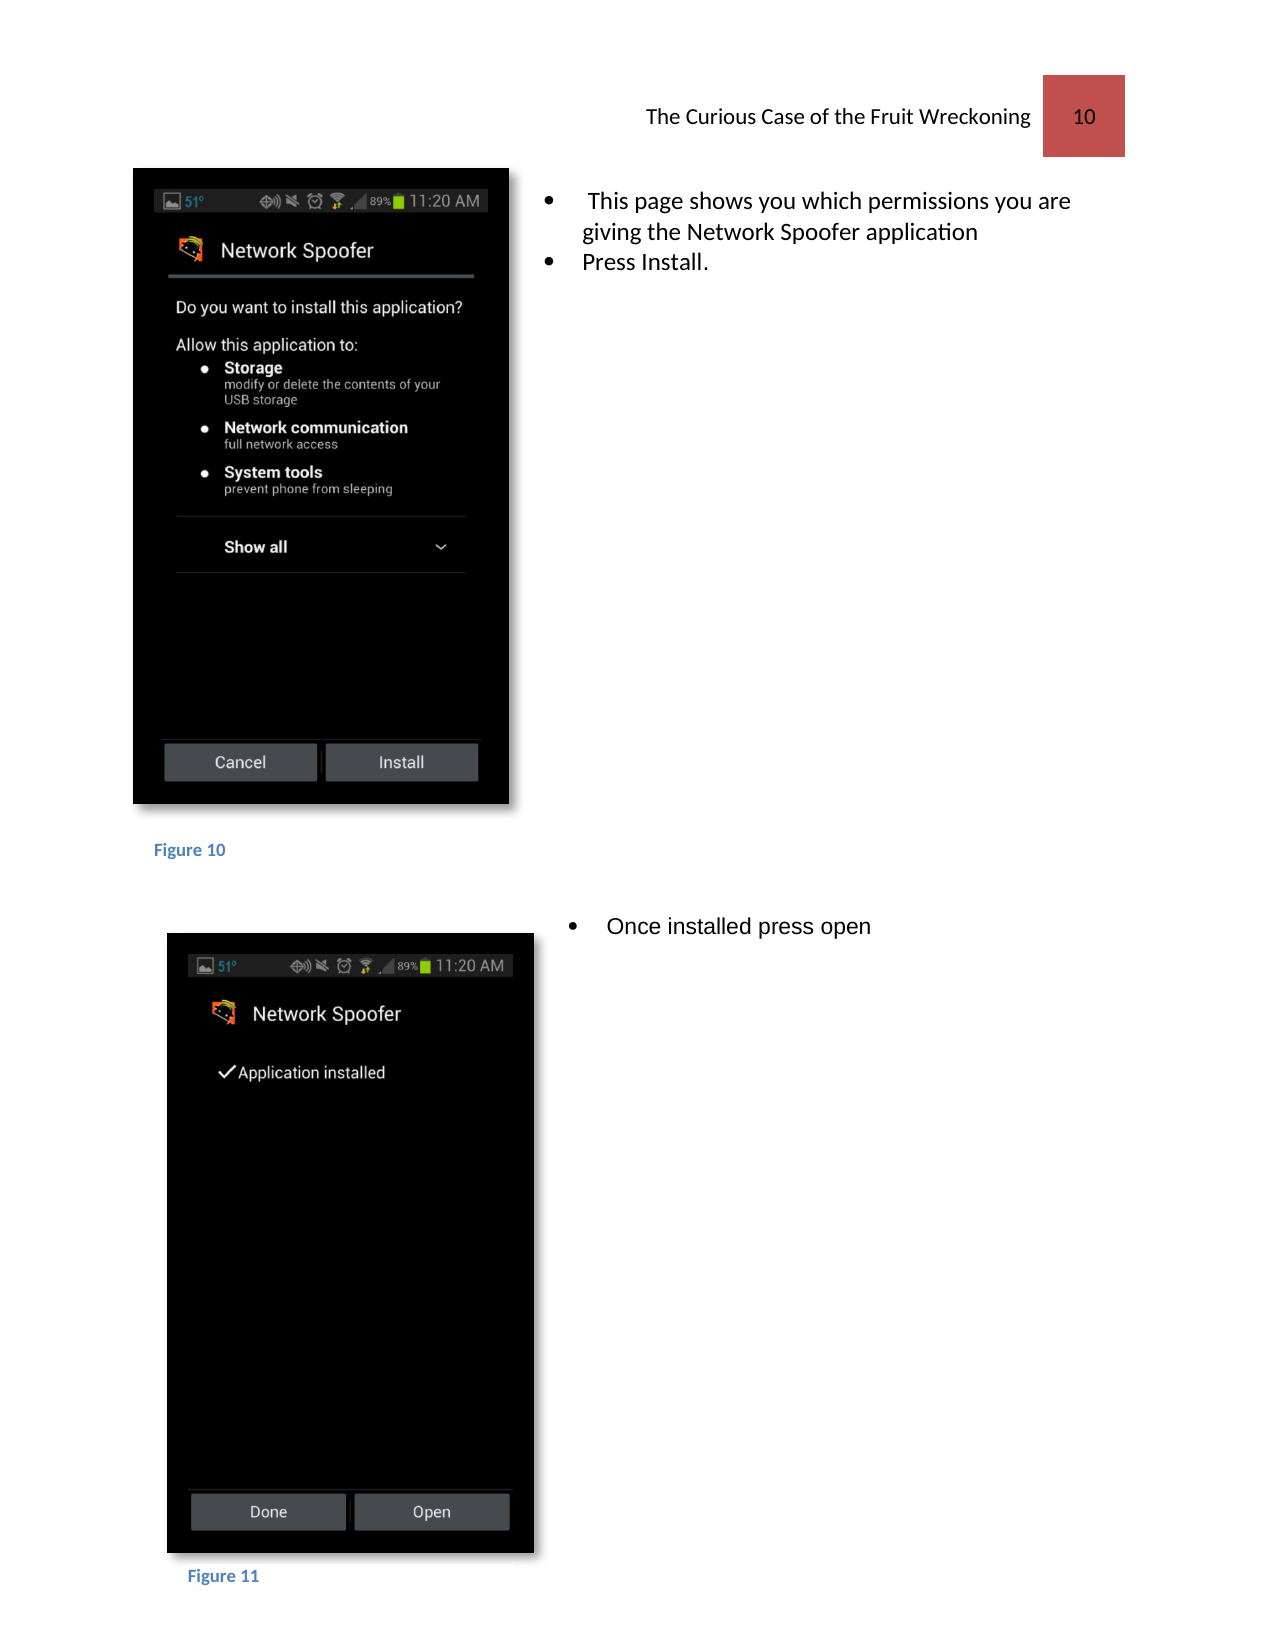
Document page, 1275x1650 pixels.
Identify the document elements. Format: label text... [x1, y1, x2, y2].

picture [154, 189, 488, 783]
list Press Install. [523, 247, 1125, 277]
list This page shows you which permissions you are giving the Network Spoofer application [523, 186, 1125, 247]
list Once installed press open [150, 913, 1125, 940]
picture [188, 954, 513, 1532]
